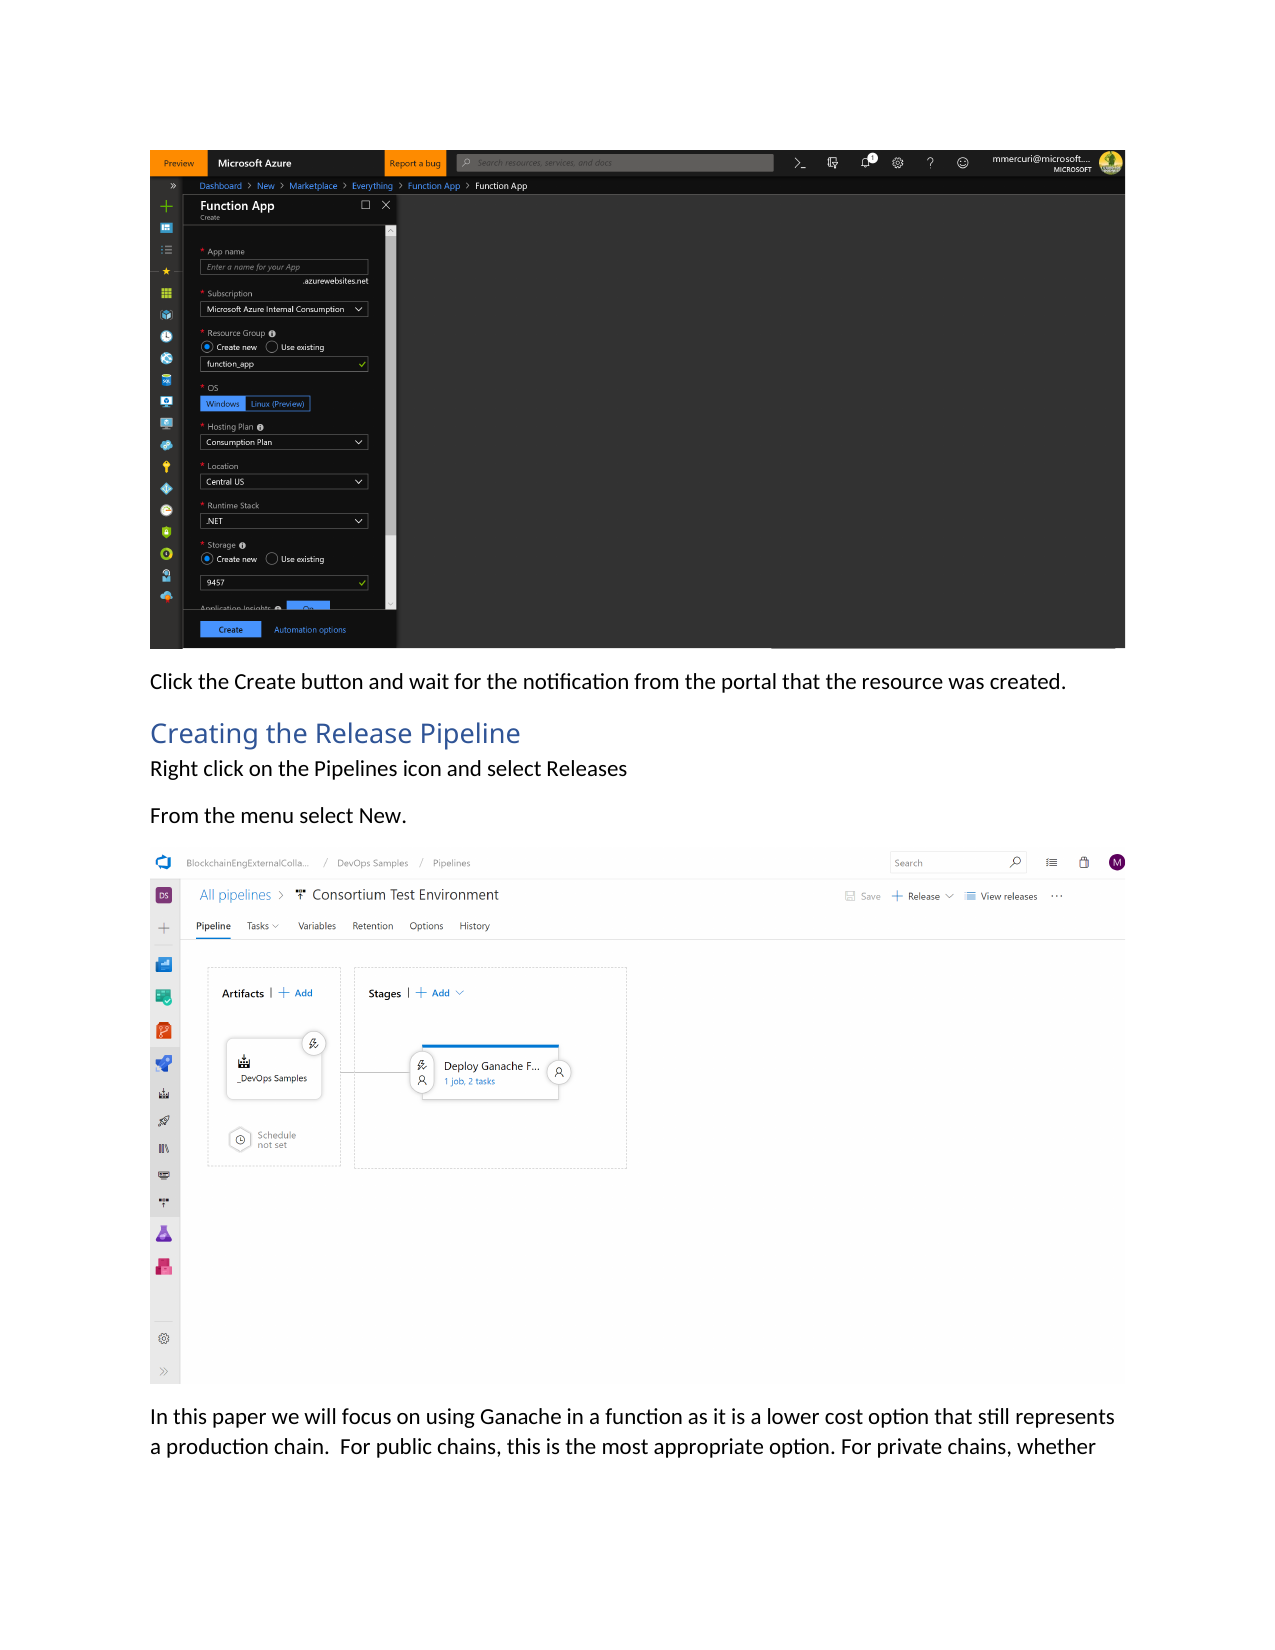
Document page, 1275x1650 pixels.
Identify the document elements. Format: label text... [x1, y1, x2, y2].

text Right click on the Pipelines icon and select Releases [150, 754, 1125, 782]
subtitle Creating the Release Pipeline [150, 714, 1125, 751]
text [150, 1402, 1125, 1460]
text Click the Create button and wait for the notification from the portal that the resource was created. [150, 667, 1125, 696]
text From the menu select New. [150, 801, 1125, 829]
picture [150, 847, 1125, 1384]
picture [150, 150, 1125, 649]
